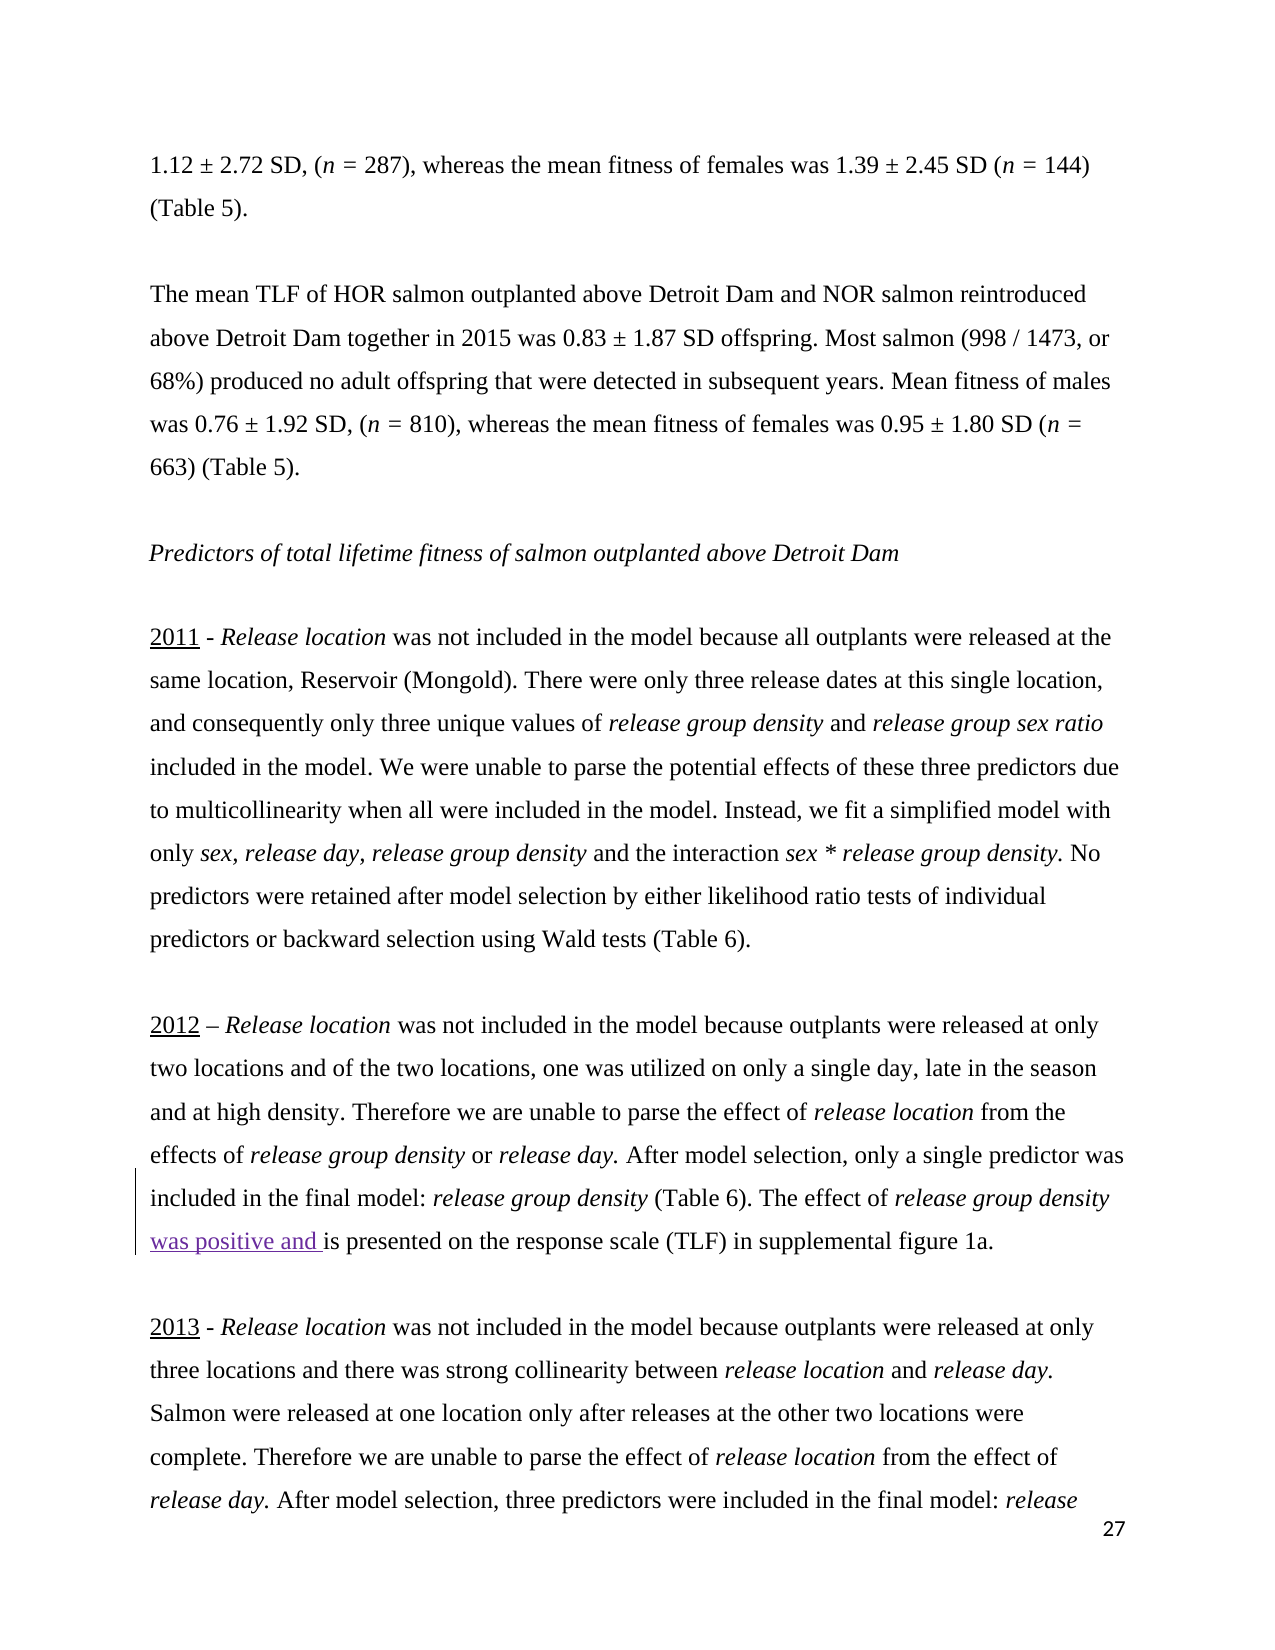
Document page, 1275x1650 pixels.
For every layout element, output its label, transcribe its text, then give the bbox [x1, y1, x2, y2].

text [149, 1312, 1125, 1513]
subtitle Predictors of total lifetime fitness of salmon outplanted above Detroit Dam [148, 538, 1130, 567]
text The mean TLF of HOR salmon outplanted above Detroit Dam and NOR salmon reintroduced above Detroit Dam together in 2015 was 0.83 ± 1.87 SD offspring. Most salmon (998 / 1473, or 68%) produced no adult offspring that were detected in subsequent years. Mean fitness of males was 0.76 ± 1.92 SD, (n = 810), whereas the mean fitness of females was 0.95 ± 1.80 SD (n = 663) (Table 5). [149, 279, 1125, 481]
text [149, 150, 1125, 222]
text 2011 - Release location was not included in the model because all outplants were released at the same location, Reservoir (Mongold). There were only three release dates at this single location, and consequently only three unique values of release group density and release group sex ratio included in the model. We were unable to parse the potential effects of these three predictors due to multicollinearity when all were included in the model. Instead, we fit a simplified model with only sex, release day, release group density and the interaction sex * release group density. No predictors were retained after model selection by either likelihood ratio tests of individual predictors or backward selection using Wald tests (Table 6). [149, 622, 1125, 953]
text 2012 – Release location was not included in the model because outplants were released at only two locations and of the two locations, one was utilized on only a single day, late in the season and at high density. Therefore we are unable to parse the effect of release location from the effects of release group density or release day. After model selection, only a single predictor was included in the final model: release group density (Table 6). The effect of release group density is presented on the response scale (TLF) in supplemental figure 1a. [150, 1010, 1130, 1255]
